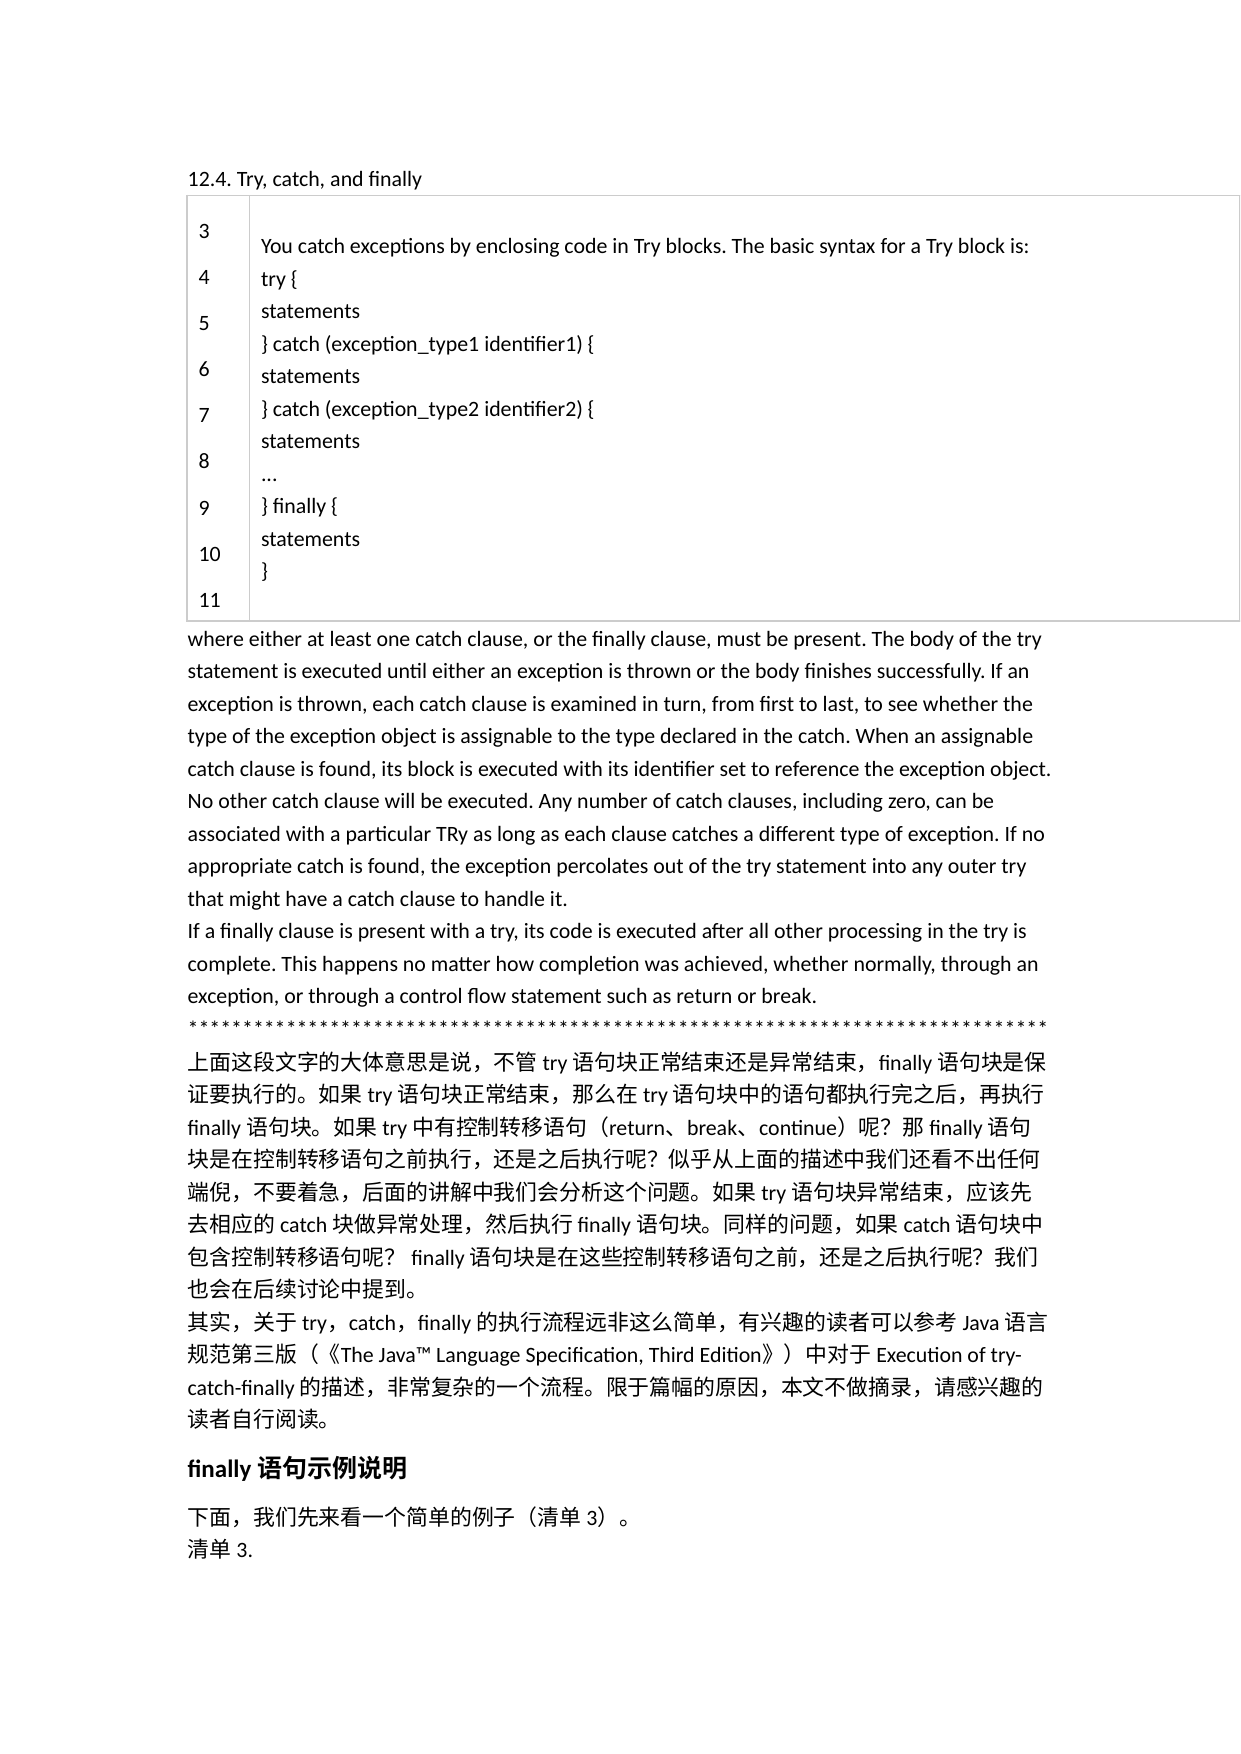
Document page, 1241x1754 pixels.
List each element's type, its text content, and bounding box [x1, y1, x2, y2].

table_header 3 4 5 6 7 8 9 10 11 [188, 196, 249, 620]
text where either at least one catch clause, or the finally clause, must be present. The body of the try statement is executed until either an exception is thrown or the body finishes successfully. If an exception is thrown, each catch clause is examined in turn, from first to last, to see whether the type of the exception object is assignable to the type declared in the catch. When an assignable catch clause is found, its block is executed with its identifier set to reference the exception object. No other catch clause will be executed. Any number of catch clauses, including zero, can be associated with a particular TRy as long as each clause catches a different type of exception. If no appropriate catch is found, the exception percolates out of the try statement into any outer try that might have a catch clause to handle it. If a finally clause is present with a try, its code is executed after all other processing in the try is complete. This happens no matter how completion was achieved, whether normally, through an exception, or through a control flow statement such as return or break. ******************************************************************************* 上面这段文字的大体意思是说，不管 try 语句块正常结束还是异常结束，finally 语句块是保证要执行的。如果 try 语句块正常结束，那么在 try 语句块中的语句都执行完之后，再执行 finally 语句块。如果 try 中有控制转移语句（return、break、continue）呢？那 finally 语句块是在控制转移语句之前执行，还是之后执行呢？似乎从上面的描述中我们还看不出任何端倪，不要着急，后面的讲解中我们会分析这个问题。如果 try 语句块异常结束，应该先去相应的 catch 块做异常处理，然后执行 finally 语句块。同样的问题，如果 catch 语句块中包含控制转移语句呢？ finally 语句块是在这些控制转移语句之前，还是之后执行呢？我们也会在后续讨论中提到。 其实，关于 try，catch，finally 的执行流程远非这么简单，有兴趣的读者可以参考 Java 语言规范第三版（《The Java™ Language Specification, Third Edition》）中对于 Execution of try-catch-finally 的描述，非常复杂的一个流程。限于篇幅的原因，本文不做摘录，请感兴趣的读者自行阅读。 [187, 622, 1053, 1434]
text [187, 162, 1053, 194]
text finally 语句示例说明 下面，我们先来看一个简单的例子（清单 3）。 清单 3. [187, 1434, 1053, 1564]
table_header You catch exceptions by enclosing code in Try blocks. The basic syntax for a Try block is: try { statements } catch (exception_type1 identifier1) { statements } catch (exception_type2 identifier2) { statements ... } finally { statements } [250, 196, 1239, 620]
